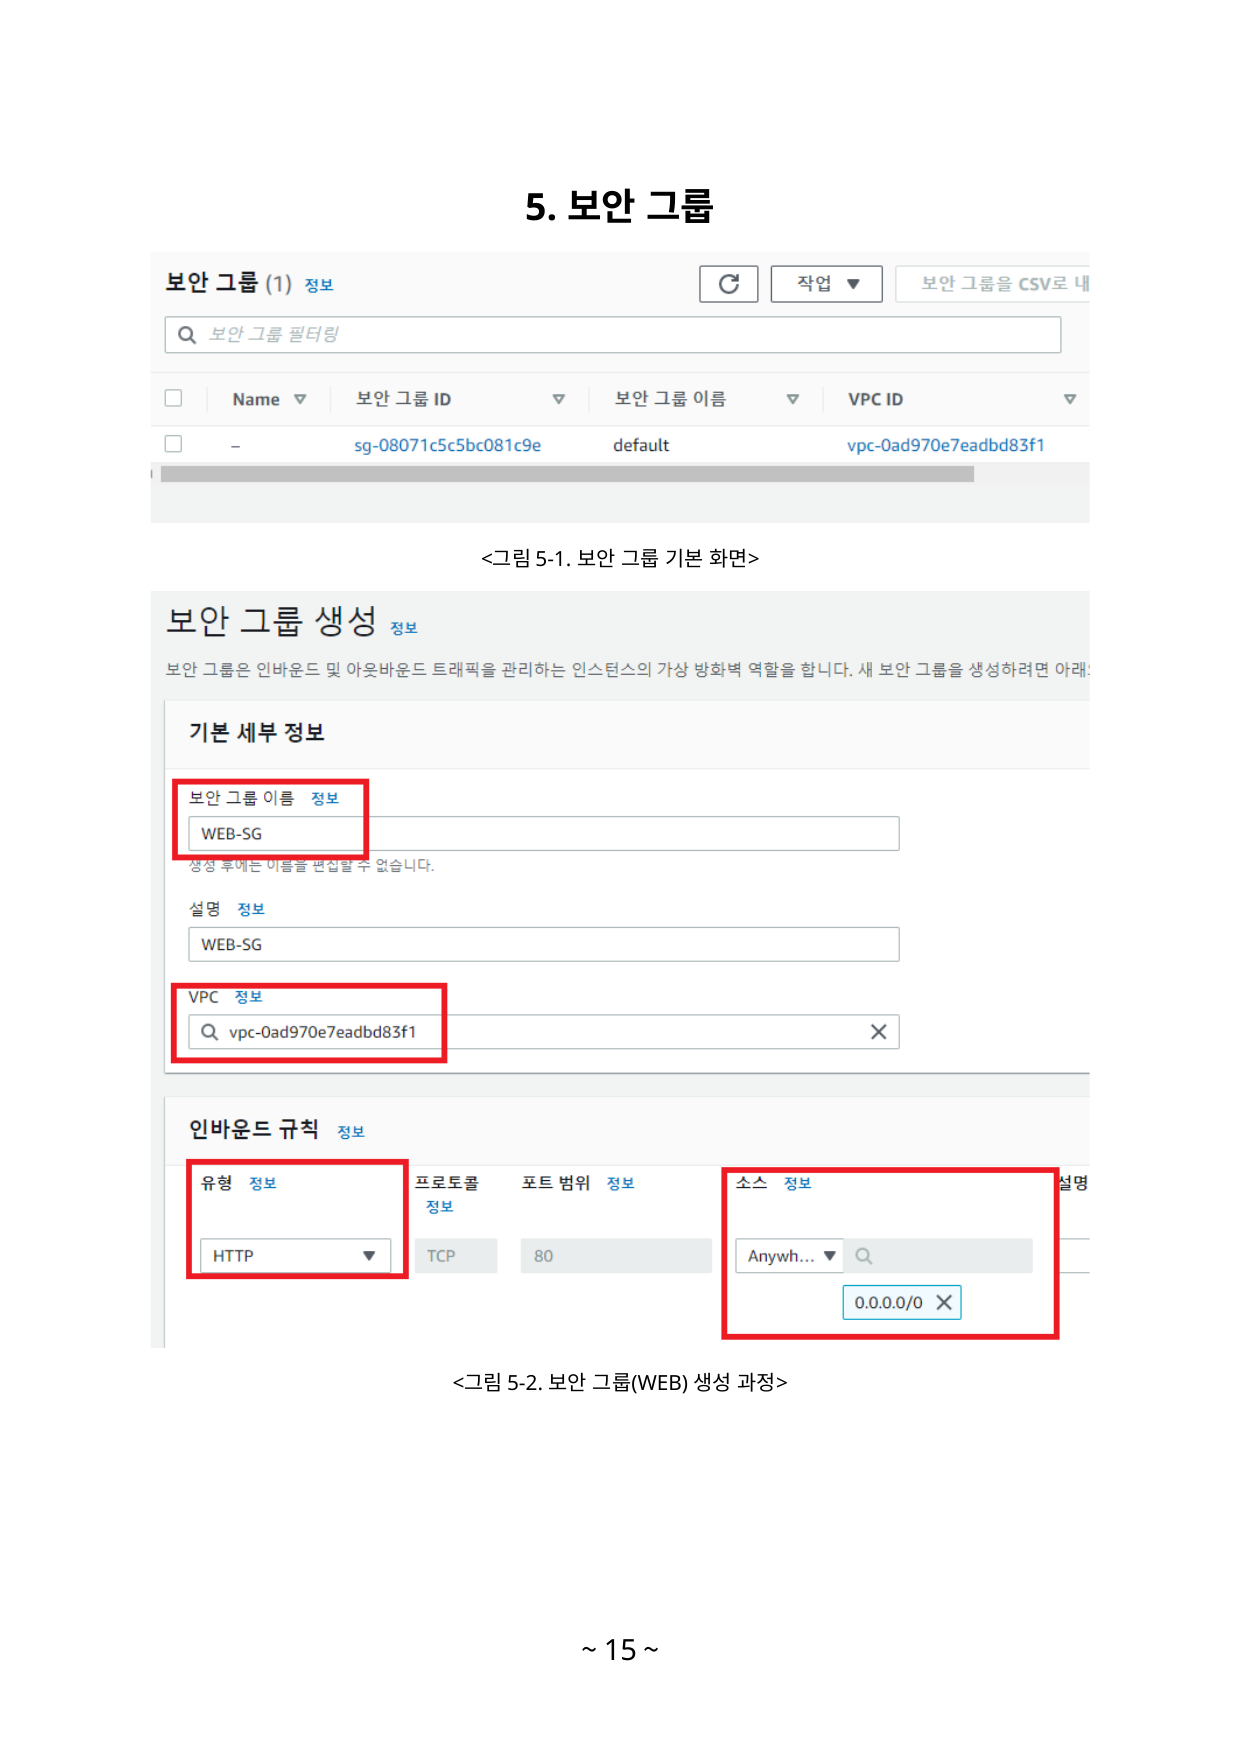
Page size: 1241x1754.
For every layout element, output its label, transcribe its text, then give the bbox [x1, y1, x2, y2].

text <그림5-2. 보안 그룹(WEB) 생성 과정> [150, 1366, 1090, 1397]
text 5. 보안 그룹 [150, 177, 1090, 232]
picture [150, 252, 1090, 523]
text <그림5-1. 보안 그룹 기본 화면> [150, 542, 1090, 572]
picture [150, 591, 1090, 1348]
